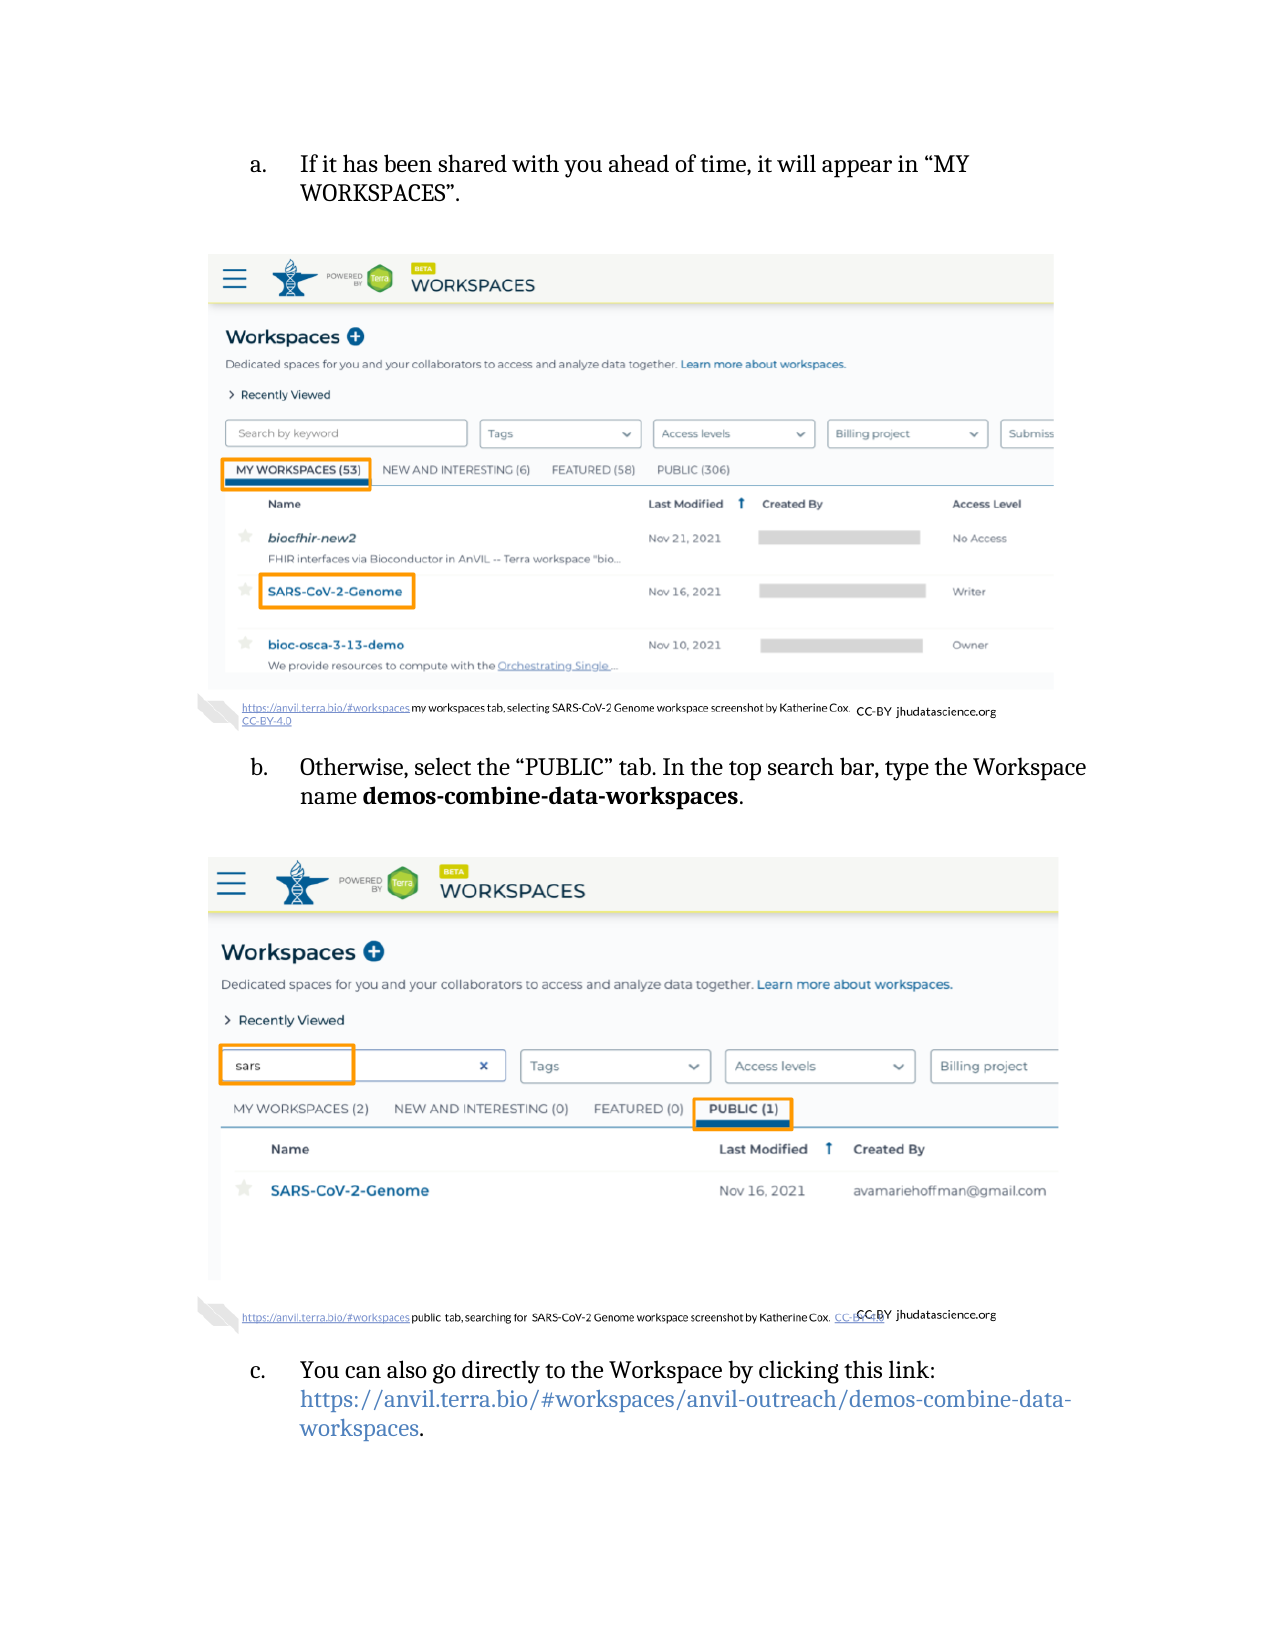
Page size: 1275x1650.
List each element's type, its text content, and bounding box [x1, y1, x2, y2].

list If it has been shared with you ahead of time, it will appear in “MY WORKSPACES”. [250, 150, 1125, 207]
list You can also go directly to the Workspace by clicking this link: https://anvil.terra.bio/#workspaces/anvil-outreach/demos-combine-data-workspaces. [250, 1356, 1125, 1442]
list Otherwise, select the “PUBLIC” tab. In the top search bar, type the Workspace name demos-combine-data-workspaces. [250, 753, 1125, 811]
picture [193, 843, 1069, 1336]
picture [193, 240, 1069, 733]
